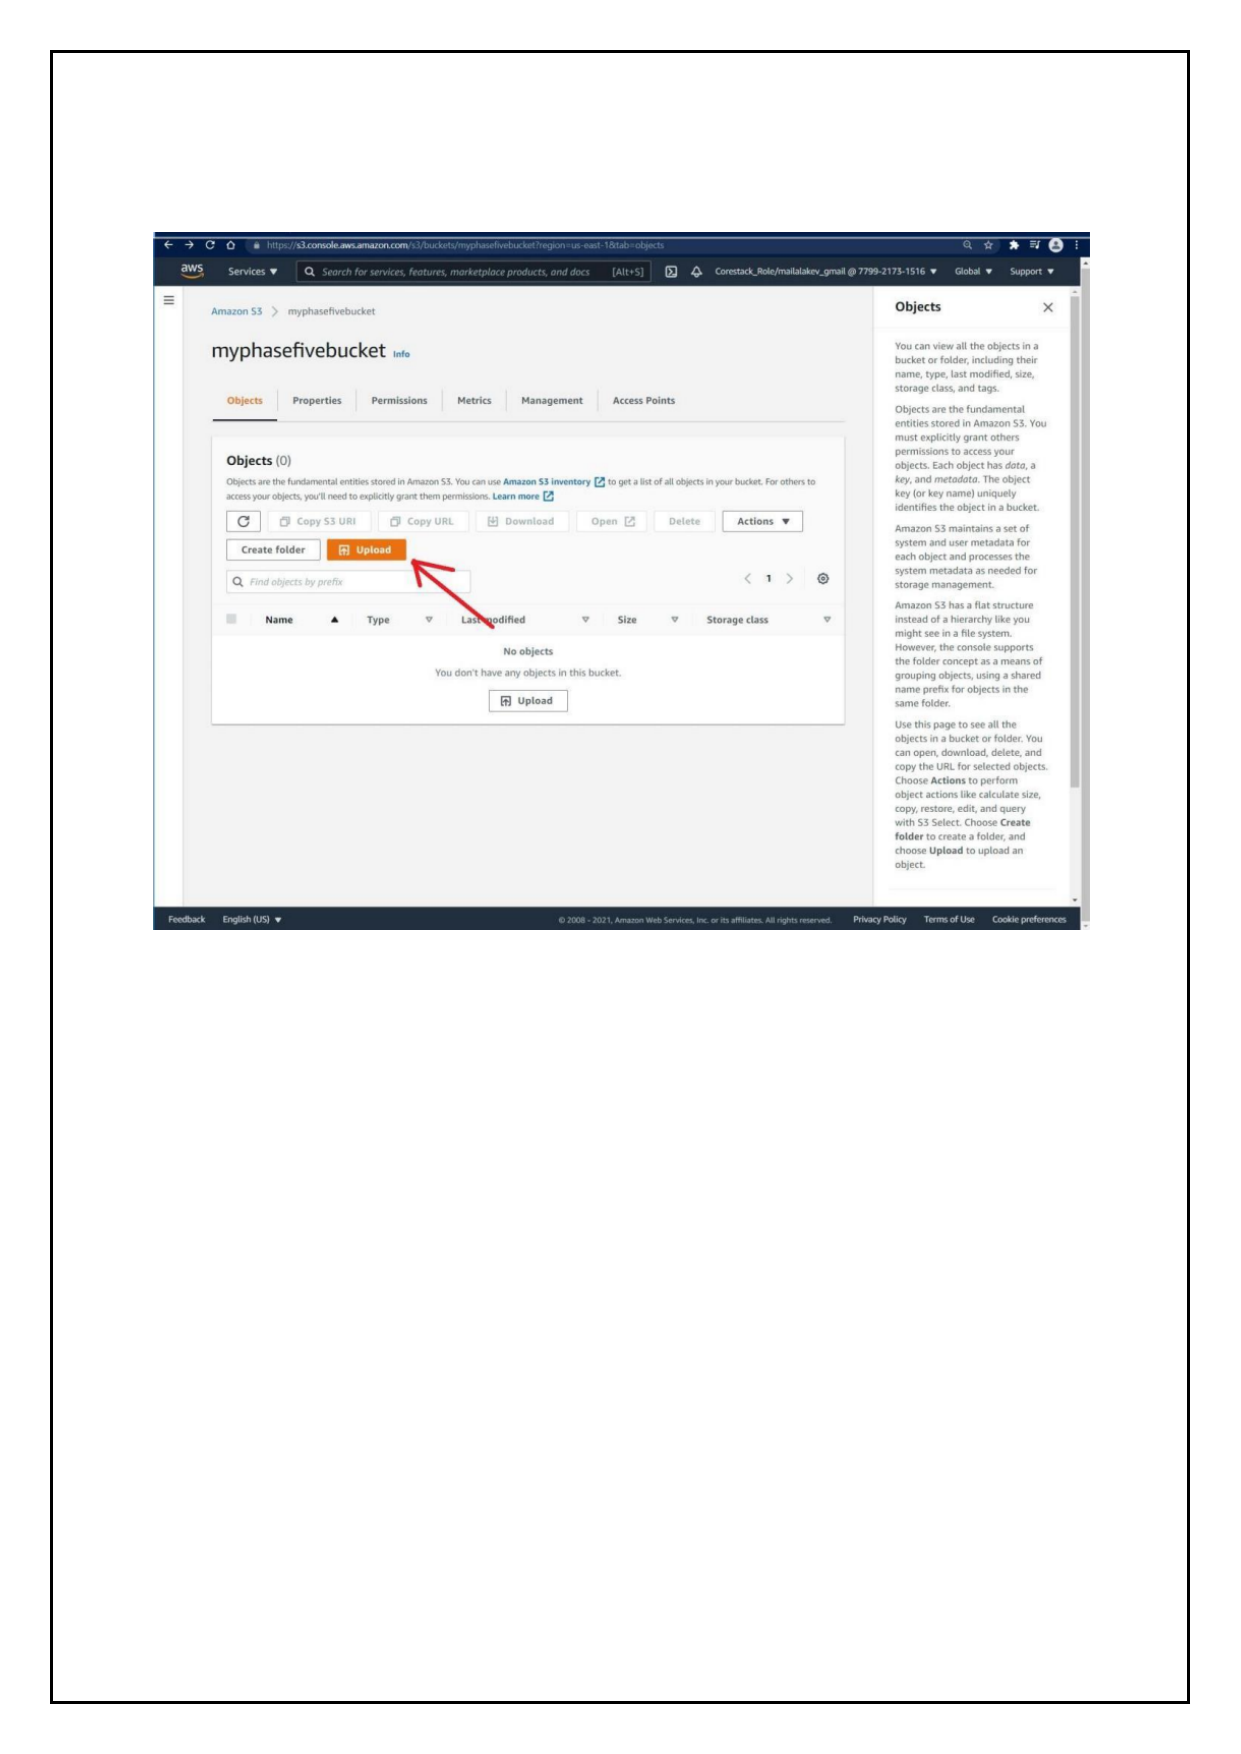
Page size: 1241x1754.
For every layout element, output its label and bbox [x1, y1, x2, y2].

picture [150, 232, 1091, 930]
